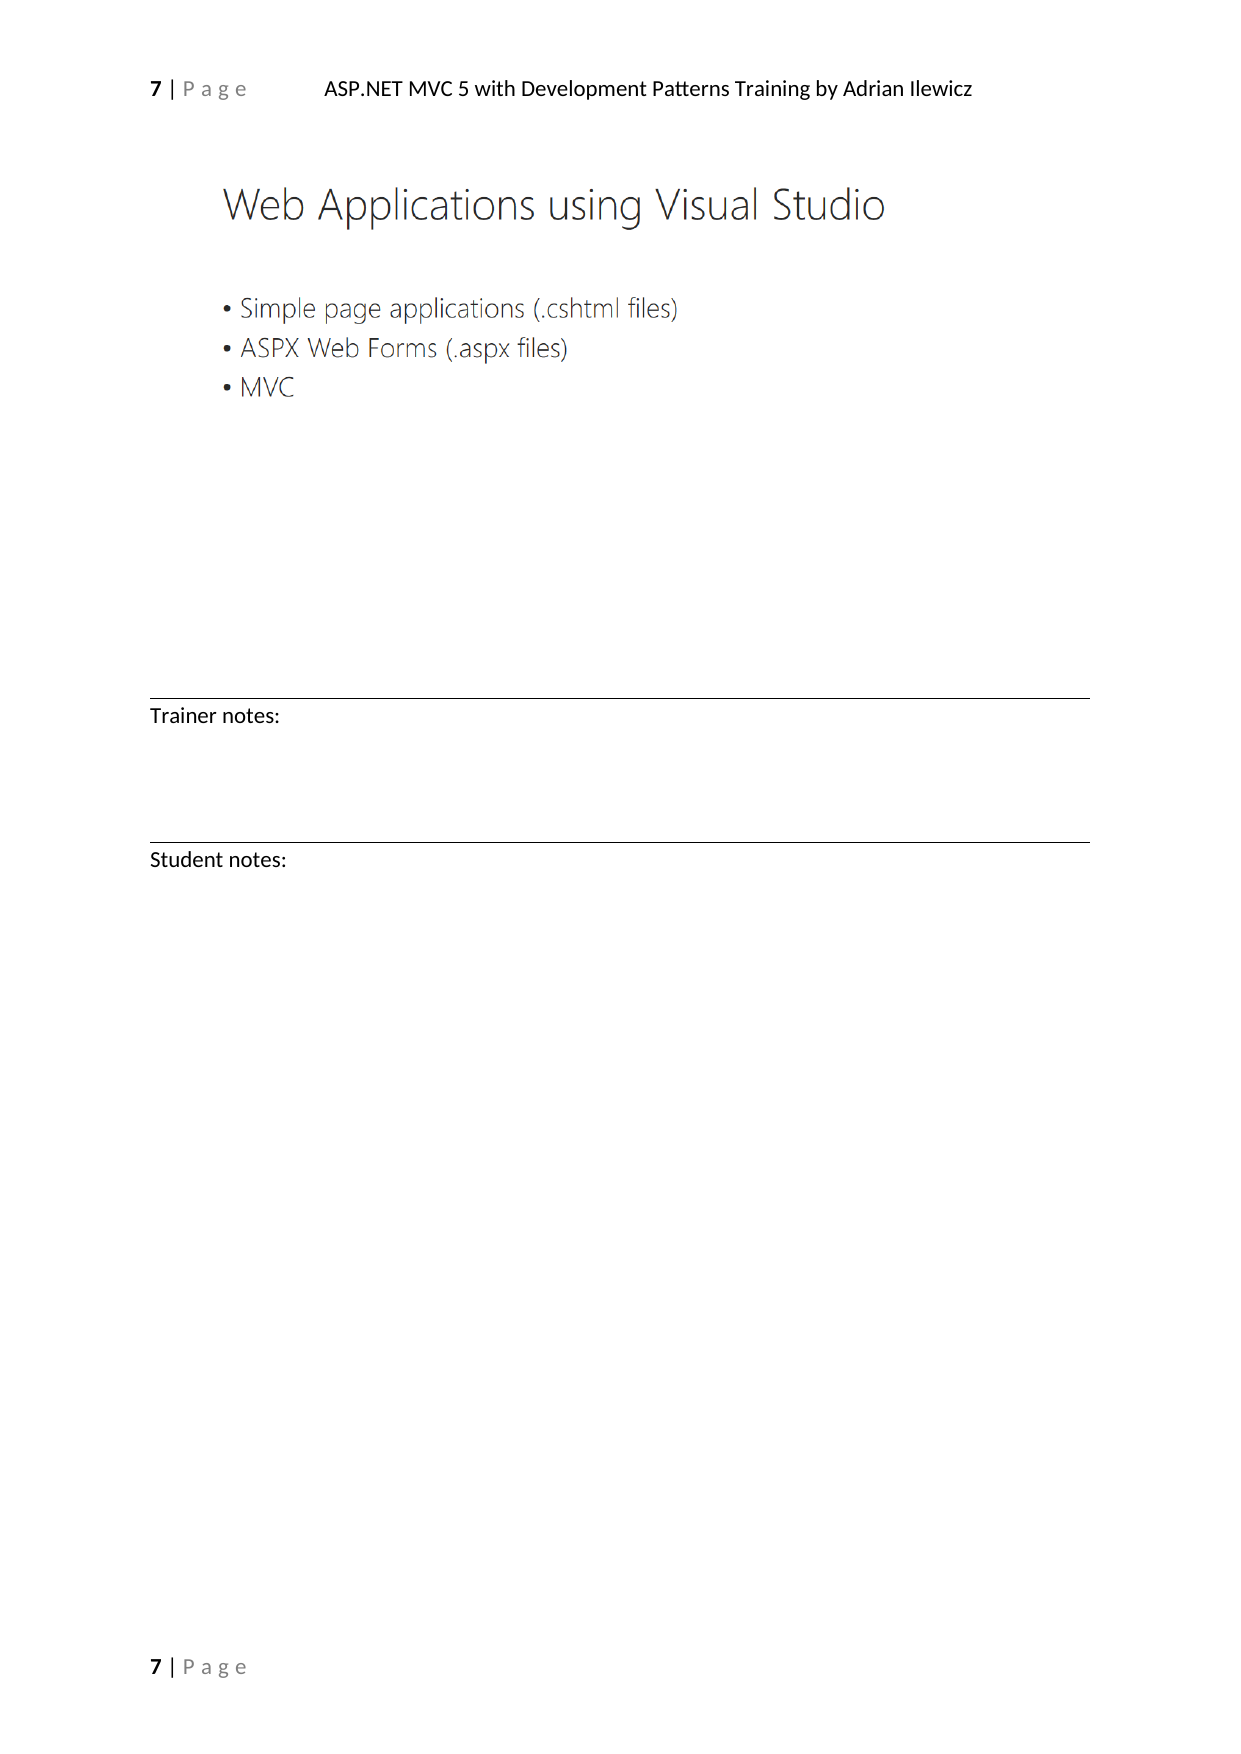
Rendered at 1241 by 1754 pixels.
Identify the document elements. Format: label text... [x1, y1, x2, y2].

text Trainer notes: [150, 699, 1090, 729]
picture [150, 149, 1090, 680]
text Student notes: [150, 843, 1090, 873]
